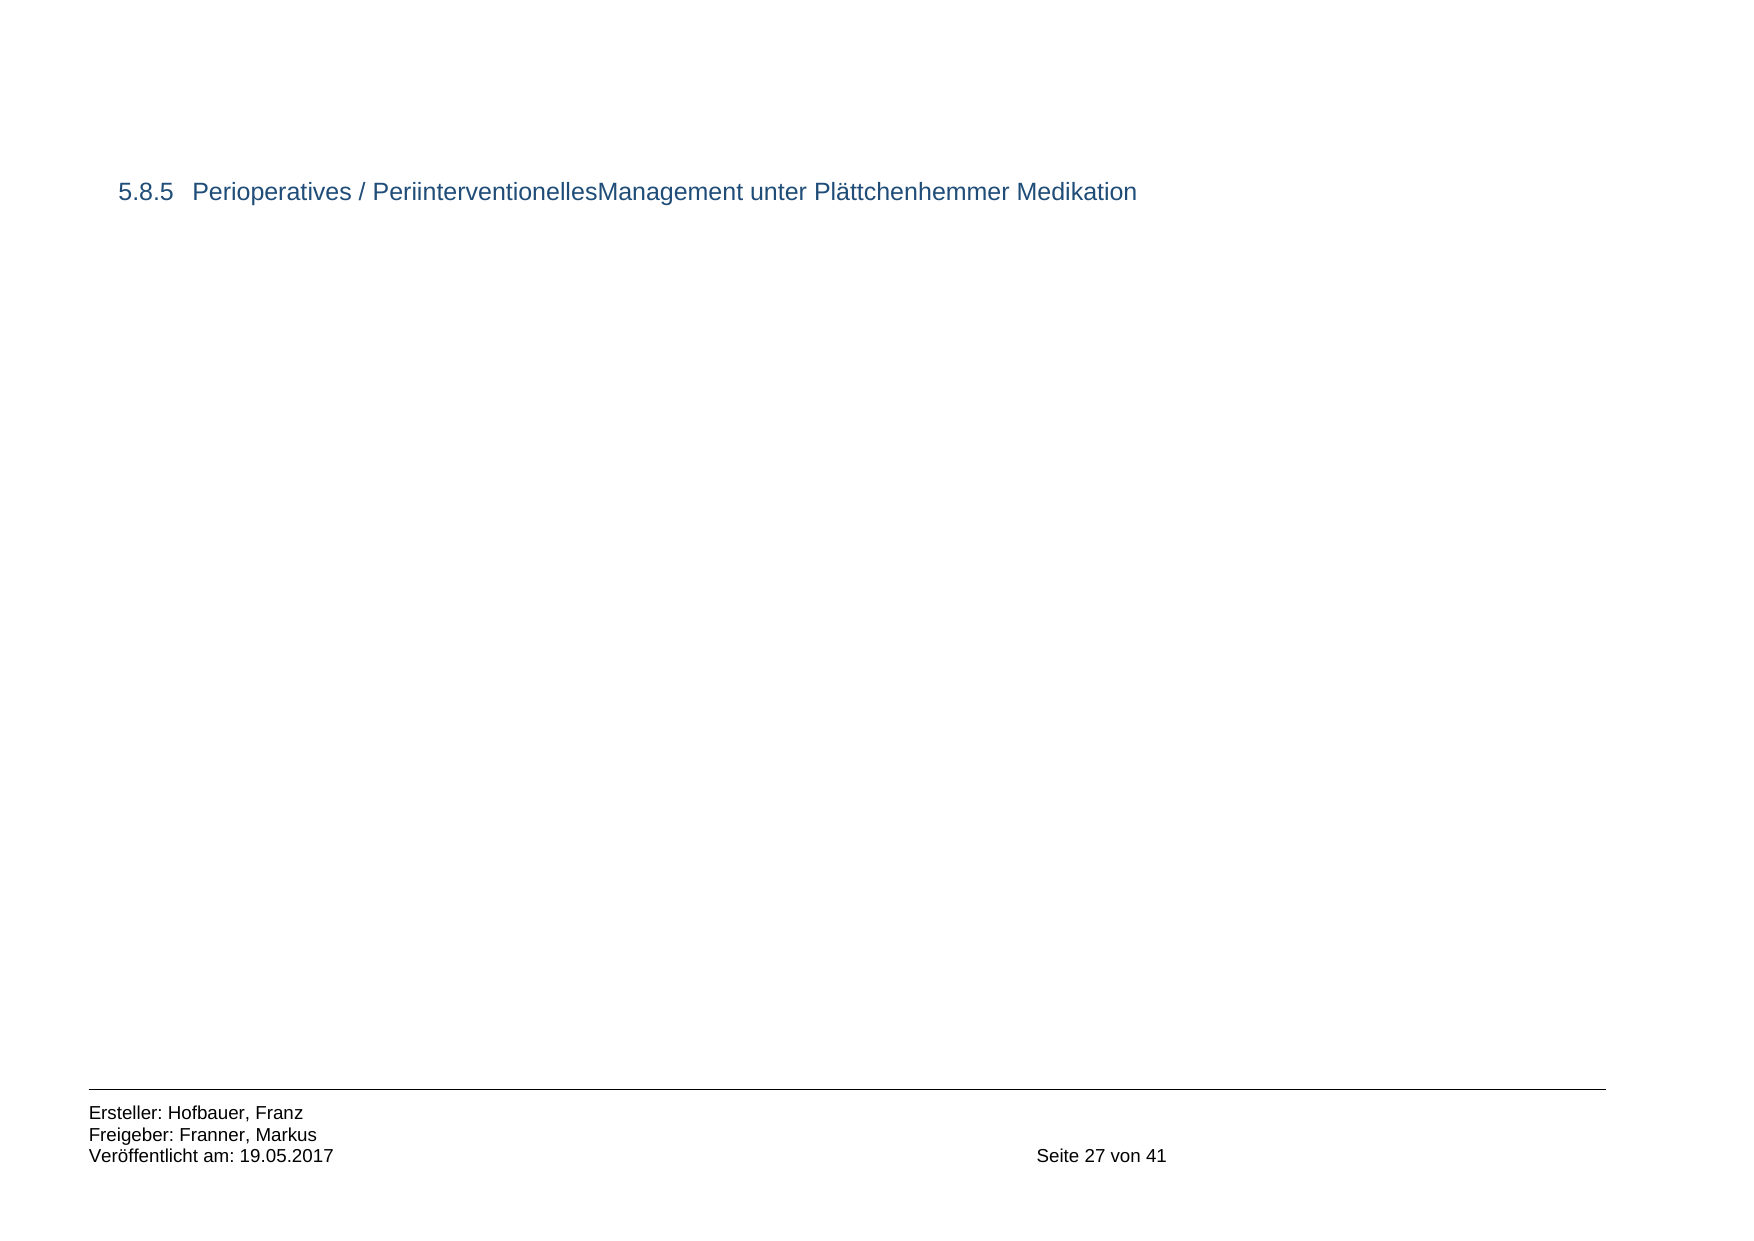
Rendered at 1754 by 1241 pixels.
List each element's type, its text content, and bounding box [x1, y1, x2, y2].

list Perioperatives / PeriinterventionellesManagement unter Plättchenhemmer Medikation [118, 177, 1606, 206]
